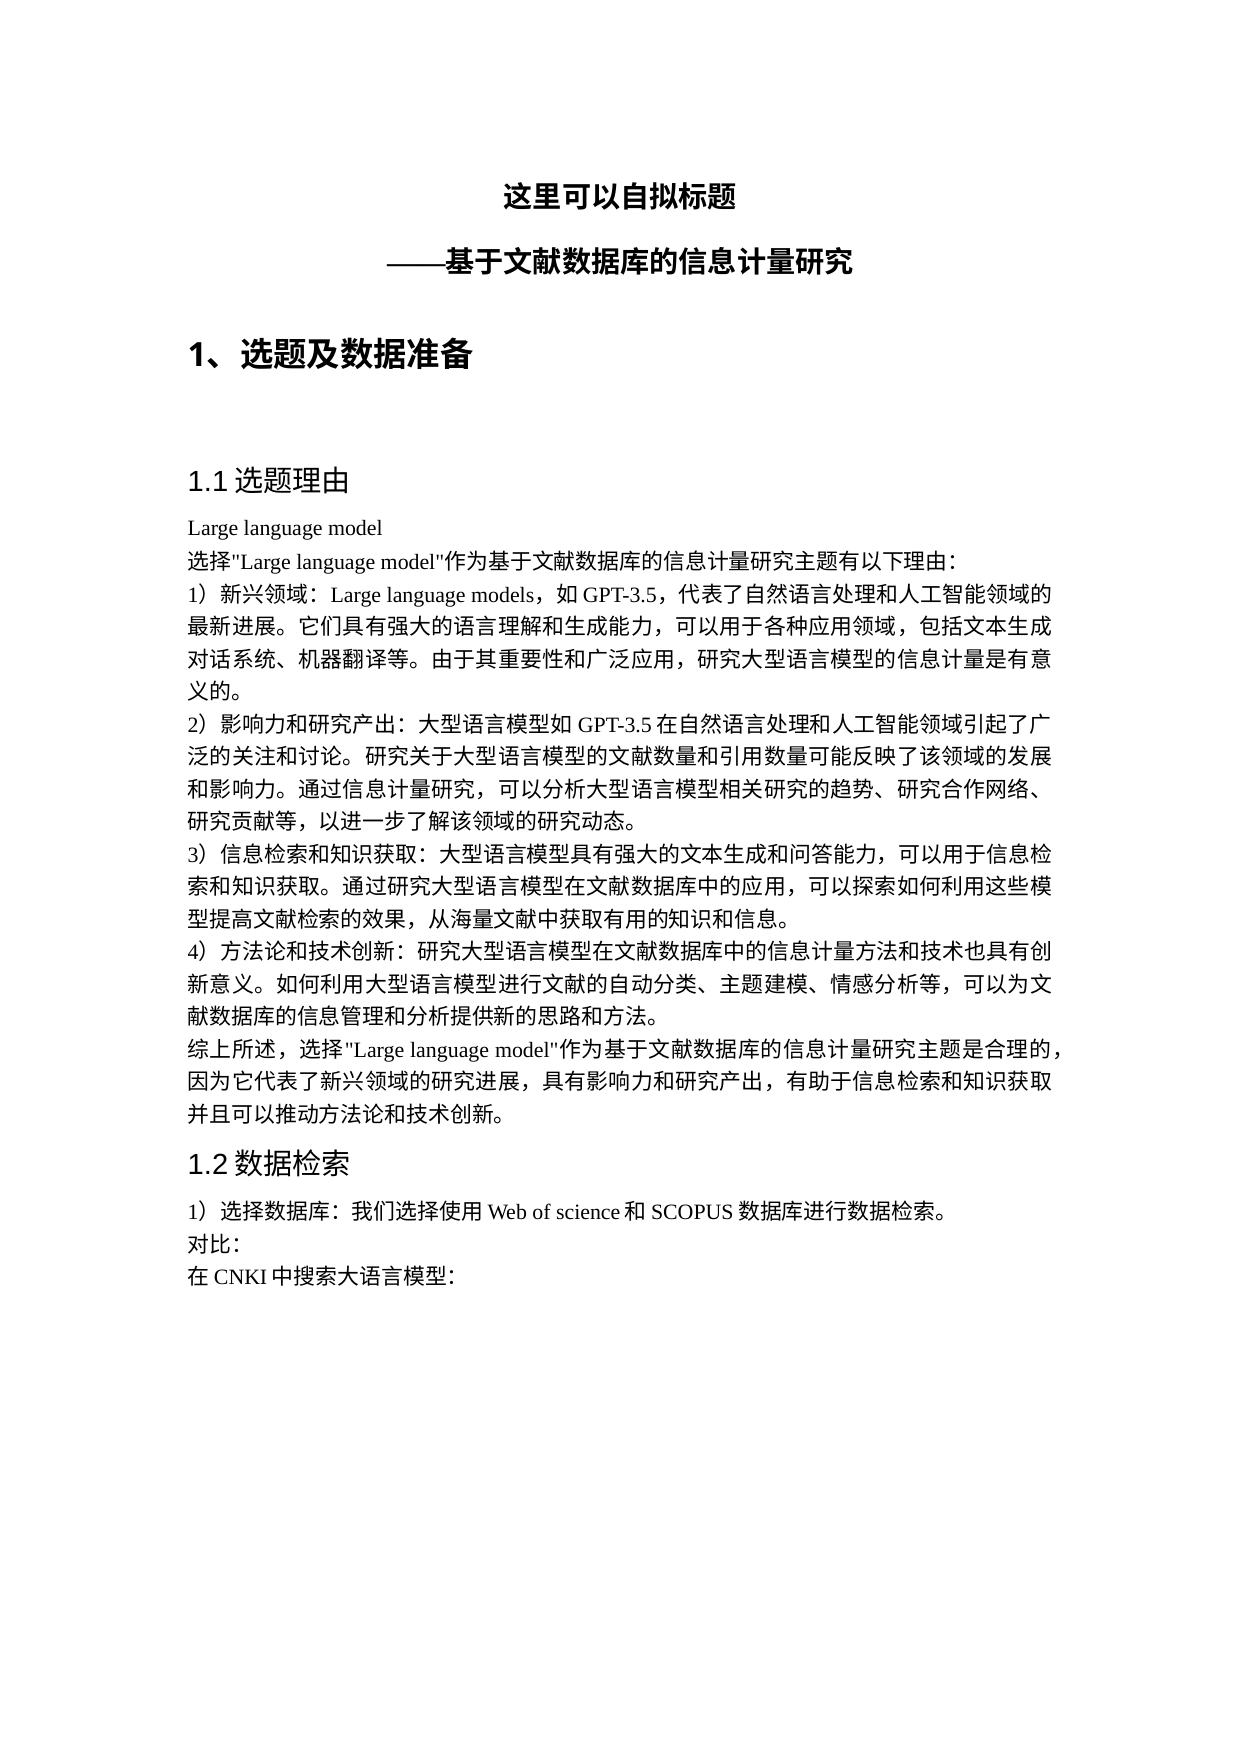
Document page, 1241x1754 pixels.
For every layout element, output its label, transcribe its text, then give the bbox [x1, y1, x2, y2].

text 1）新兴领域：Large language models，如GPT-3.5，代表了自然语言处理和人工智能领域的最新进展。它们具有强大的语言理解和生成能力，可以用于各种应用领域，包括文本生成、对话系统、机器翻译等。由于其重要性和广泛应用，研究大型语言模型的信息计量是有意义的。 [187, 576, 1053, 706]
text 这里可以自拟标题 [187, 162, 1053, 227]
list 在CNKI中搜索大语言模型： [187, 1259, 1053, 1291]
text ——基于文献数据库的信息计量研究 [187, 227, 1053, 292]
text 1.2数据检索 [187, 1129, 1053, 1194]
text 2）影响力和研究产出：大型语言模型如GPT-3.5在自然语言处理和人工智能领域引起了广泛的关注和讨论。研究关于大型语言模型的文献数量和引用数量可能反映了该领域的发展和影响力。通过信息计量研究，可以分析大型语言模型相关研究的趋势、研究合作网络、研究贡献等，以进一步了解该领域的研究动态。 [187, 706, 1053, 836]
text 3）信息检索和知识获取：大型语言模型具有强大的文本生成和问答能力，可以用于信息检索和知识获取。通过研究大型语言模型在文献数据库中的应用，可以探索如何利用这些模型提高文献检索的效果，从海量文献中获取有用的知识和信息。 [187, 836, 1053, 934]
list 对比： [187, 1226, 1053, 1259]
subtitle 1、选题及数据准备 [187, 319, 1053, 384]
text 4）方法论和技术创新：研究大型语言模型在文献数据库中的信息计量方法和技术也具有创新意义。如何利用大型语言模型进行文献的自动分类、主题建模、情感分析等，可以为文献数据库的信息管理和分析提供新的思路和方法。 [187, 934, 1053, 1031]
text 1.1选题理由 [187, 446, 1053, 511]
list 选择数据库：我们选择使用Web of science和SCOPUS数据库进行数据检索。 [187, 1194, 1053, 1226]
text 选择"Large language model"作为基于文献数据库的信息计量研究主题有以下理由： [187, 544, 1053, 576]
text Large language model [187, 511, 1053, 544]
text 综上所述，选择"Large language model"作为基于文献数据库的信息计量研究主题是合理的，因为它代表了新兴领域的研究进展，具有影响力和研究产出，有助于信息检索和知识获取，并且可以推动方法论和技术创新。 [187, 1031, 1053, 1129]
